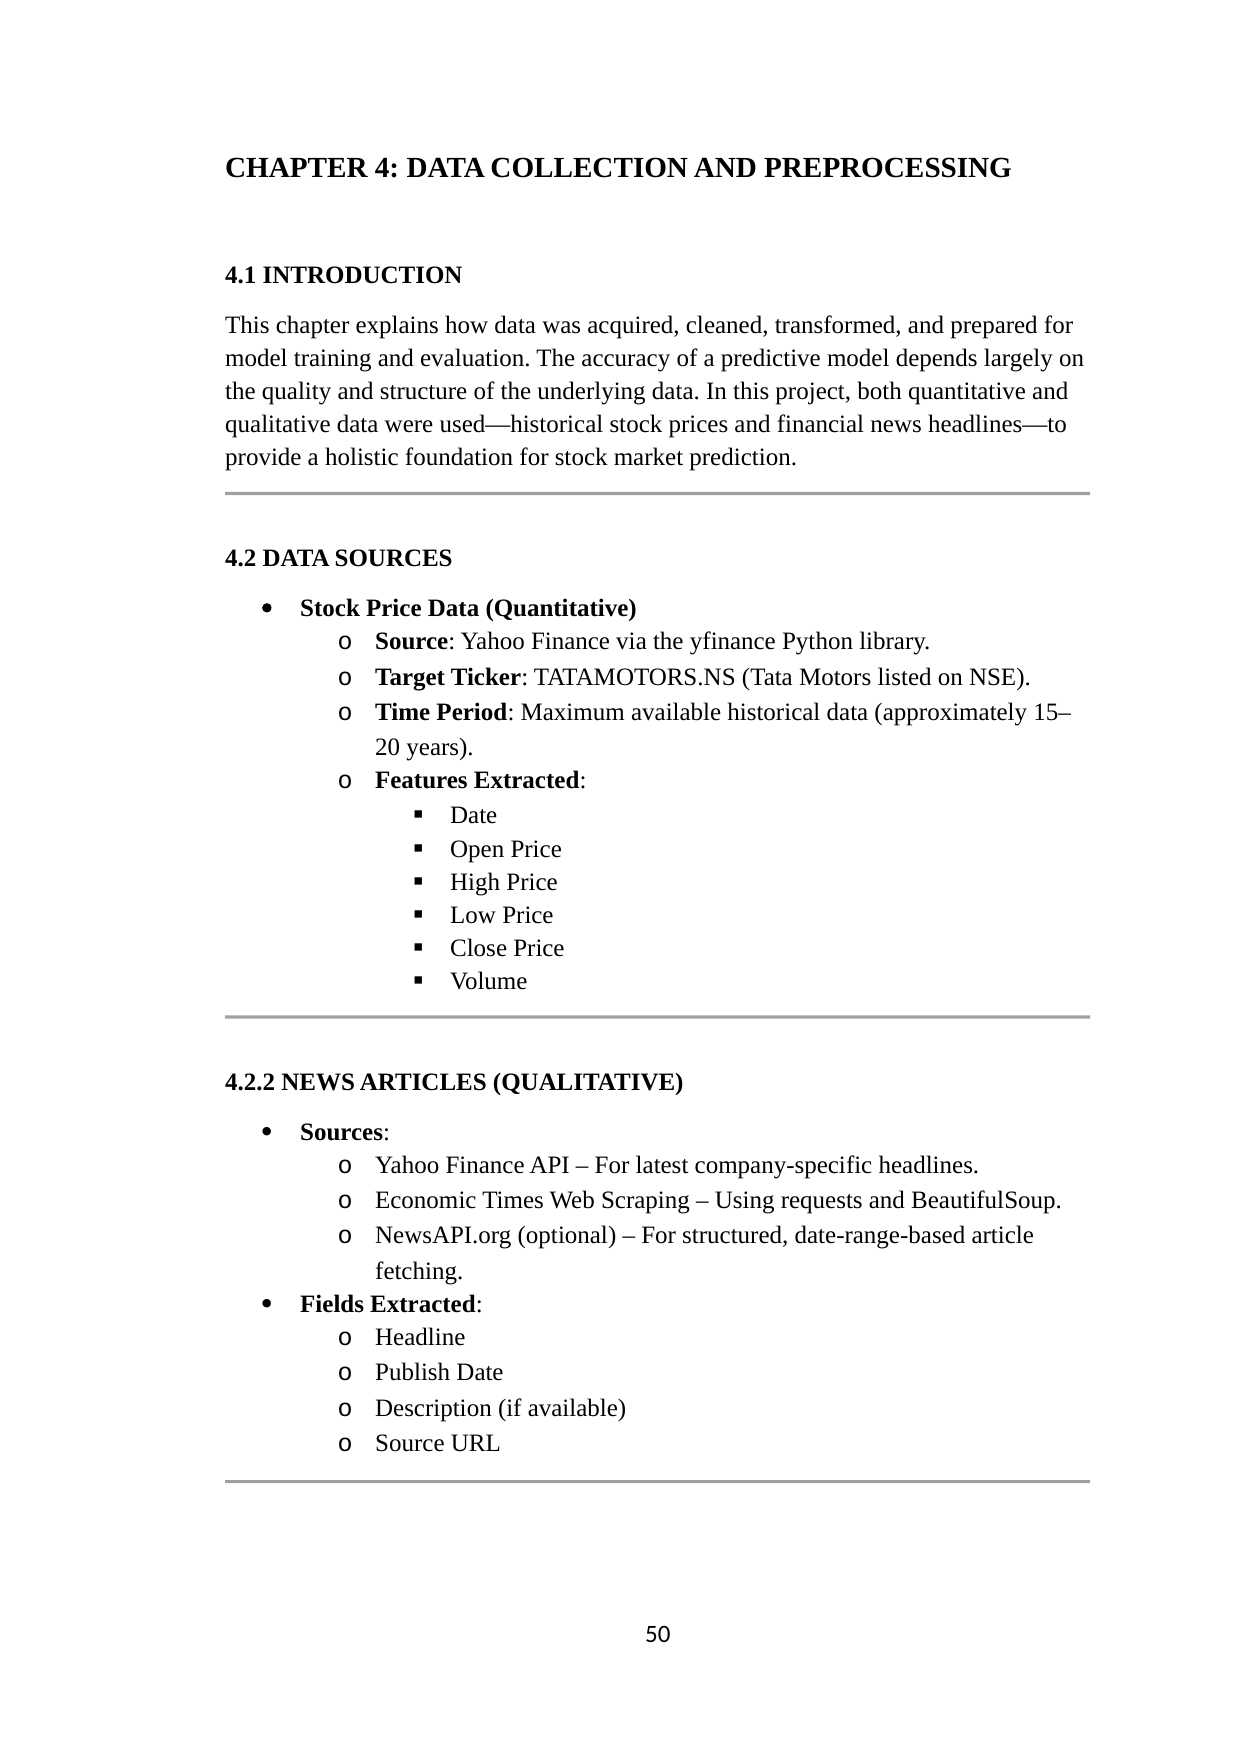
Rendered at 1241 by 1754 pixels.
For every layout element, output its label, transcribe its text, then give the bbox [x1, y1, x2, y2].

list Features Extracted: [337, 765, 1090, 796]
list Stock Price Data (Quantitative) [262, 593, 1090, 622]
text 4.1 INTRODUCTION [225, 260, 1090, 289]
text 4.2.2 NEWS ARTICLES (QUALITATIVE) [225, 1067, 1090, 1096]
list NewsAPI.org (optional) – For structured, date-range-based article fetching. [337, 1221, 1090, 1284]
list Low Price [412, 900, 1090, 928]
list Target Ticker: TATAMOTORS.NS (Tata Motors listed on NSE). [337, 662, 1090, 692]
list Publish Date [337, 1357, 1090, 1388]
list Source URL [337, 1428, 1090, 1459]
list High Price [412, 867, 1090, 895]
list Headline [337, 1322, 1090, 1353]
list Source: Yahoo Finance via the yfinance Python library. [337, 626, 1090, 657]
list Sources: [262, 1117, 1090, 1146]
list Yahoo Finance API – For latest company-specific headlines. [337, 1150, 1090, 1181]
list Economic Times Web Scraping – Using requests and BeautifulSoup. [337, 1185, 1090, 1216]
list Time Period: Maximum available historical data (approximately 15–20 years). [337, 697, 1090, 761]
text This chapter explains how data was acquired, cleaned, transformed, and prepared for model training and evaluation. The accuracy of a predictive model depends largely on the quality and structure of the underlying data. In this project, both quantitative and qualitative data were used—historical stock prices and financial news headlines—to provide a holistic foundation for stock market prediction. [225, 310, 1090, 471]
list Date [412, 801, 1090, 829]
list Close Price [412, 933, 1090, 961]
text CHAPTER 4: DATA COLLECTION AND PREPROCESSING [225, 150, 1090, 183]
text 4.2 DATA SOURCES [225, 543, 1090, 572]
list Fields Extracted: [262, 1289, 1090, 1317]
list Description (if available) [337, 1393, 1090, 1423]
list Open Price [412, 834, 1090, 862]
list Volume [412, 966, 1090, 994]
